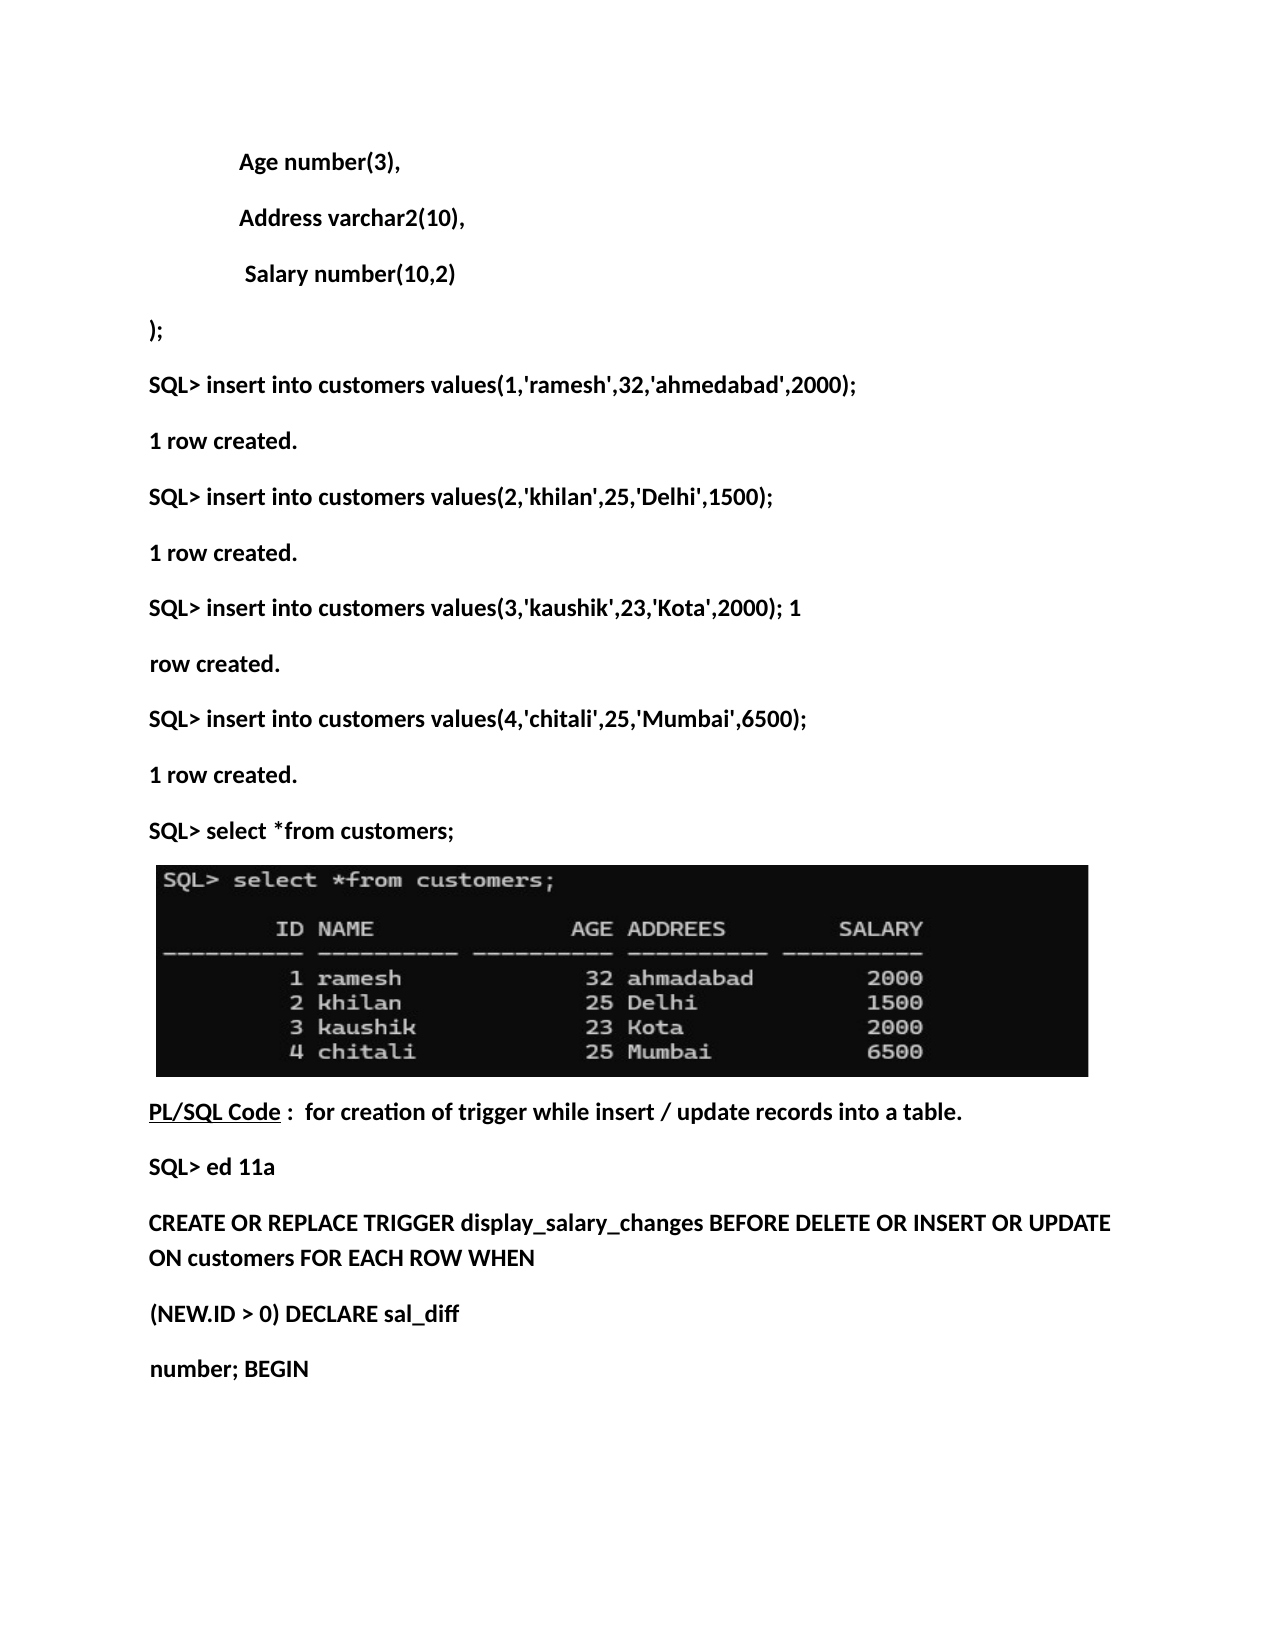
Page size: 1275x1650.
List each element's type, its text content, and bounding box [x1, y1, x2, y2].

text SQL> ed 11a [148, 1151, 1126, 1182]
text SQL> insert into customers values(1,'ramesh',32,'ahmedabad',2000); [148, 369, 1126, 400]
text Address varchar2(10), [148, 202, 1126, 233]
text CREATE OR REPLACE TRIGGER display_salary_changes BEFORE DELETE OR INSERT OR UPDATE [148, 1207, 1126, 1238]
text Age number(3), [148, 147, 1126, 177]
text SQL> insert into customers values(3,'kaushik',23,'Kota',2000); 1 row created. [148, 592, 806, 678]
text 1 row created. [148, 759, 1126, 790]
picture [156, 865, 1089, 1077]
text SQL> insert into customers values(4,'chitali',25,'Mumbai',6500); [148, 704, 1126, 734]
text 1 row created. [148, 425, 1126, 456]
text ); [148, 314, 1126, 344]
text 1 row created. [148, 537, 1126, 567]
text SQL> insert into customers values(2,'khilan',25,'Delhi',1500); [148, 481, 1126, 511]
text Salary number(10,2) [148, 258, 1126, 288]
text SQL> select *from customers; [148, 815, 1126, 846]
text ON customers FOR EACH ROW WHEN (NEW.ID > 0) DECLARE sal_diff number; BEGIN [148, 1242, 536, 1384]
text PL/SQL Code : for creation of trigger while insert / update records into a table. [148, 1096, 1126, 1126]
